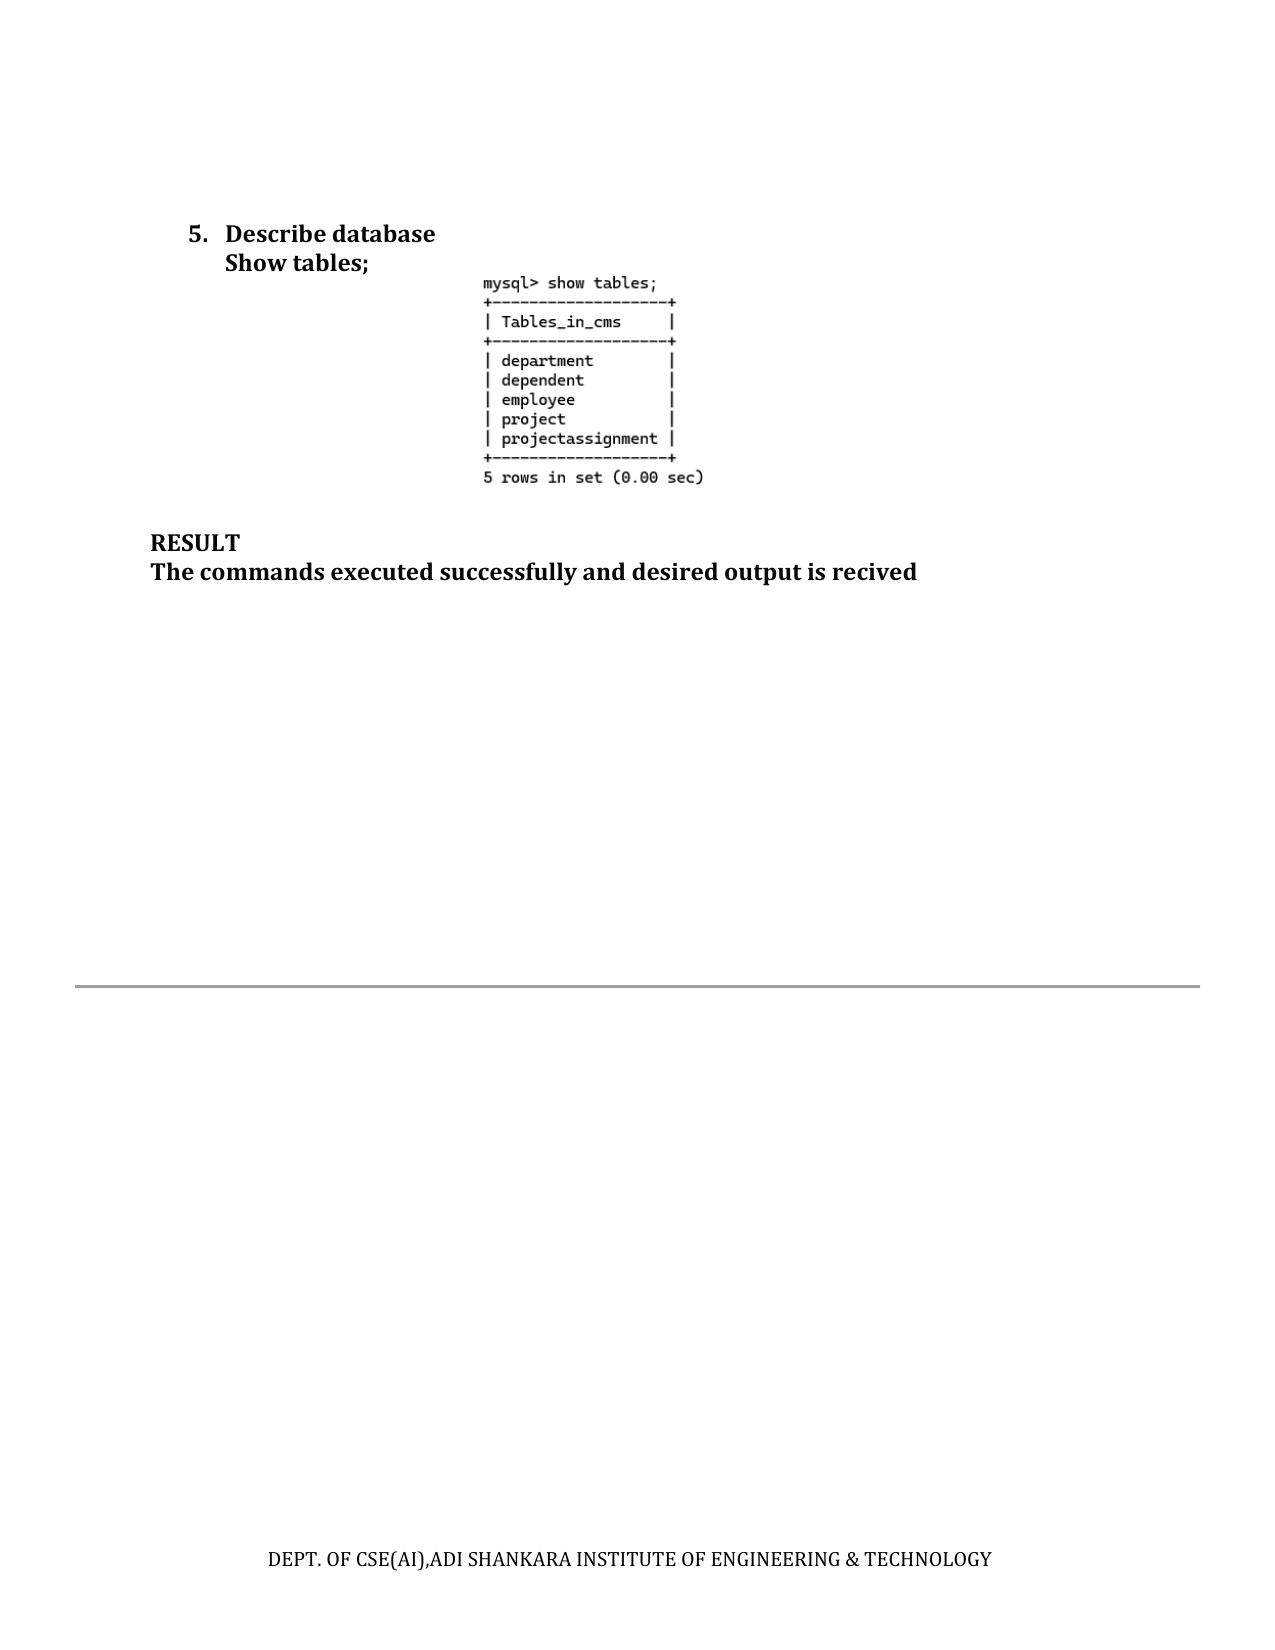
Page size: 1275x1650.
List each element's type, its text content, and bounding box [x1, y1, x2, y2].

text RESULT The commands executed successfully and desired output is recived [150, 528, 1200, 586]
text Show tables; [225, 248, 1200, 304]
list Describe database [187, 219, 1200, 248]
picture [477, 273, 750, 493]
